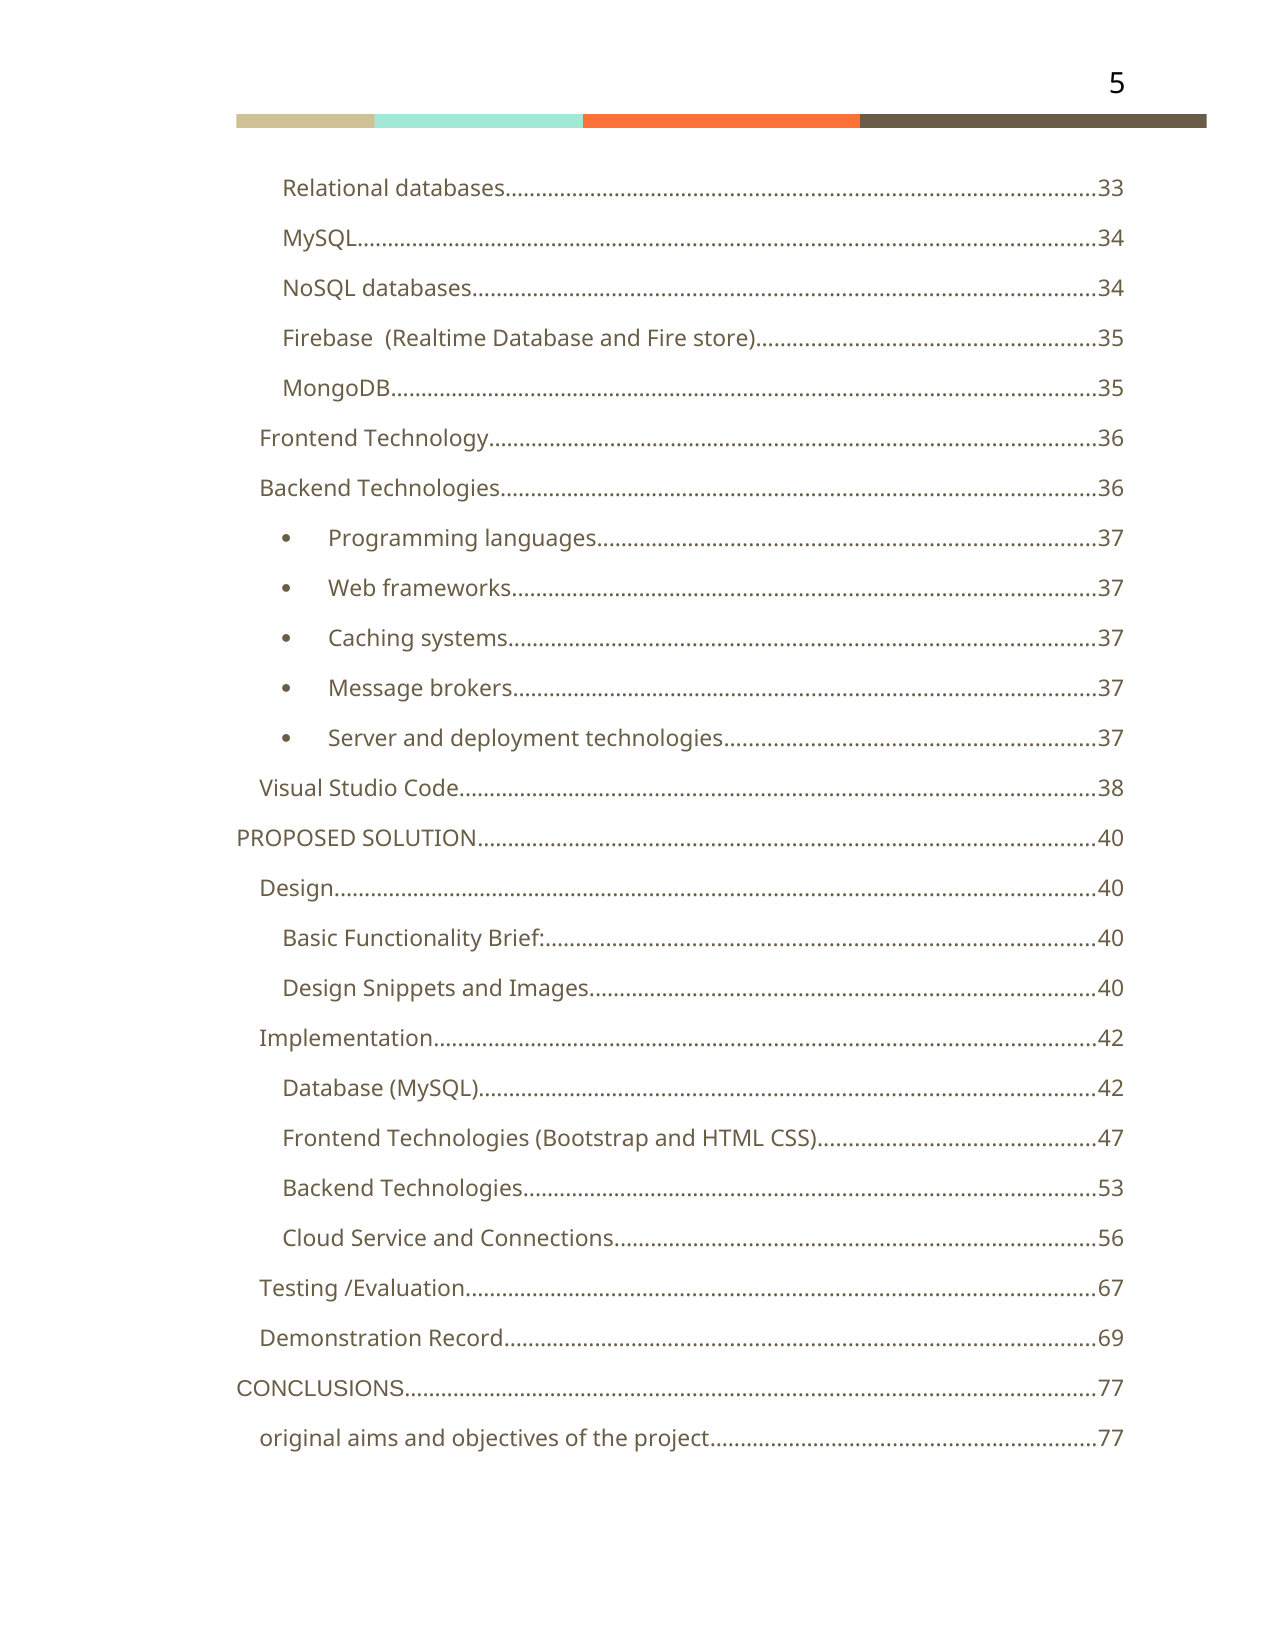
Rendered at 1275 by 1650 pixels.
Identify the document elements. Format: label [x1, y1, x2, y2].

picture [236, 114, 1207, 128]
